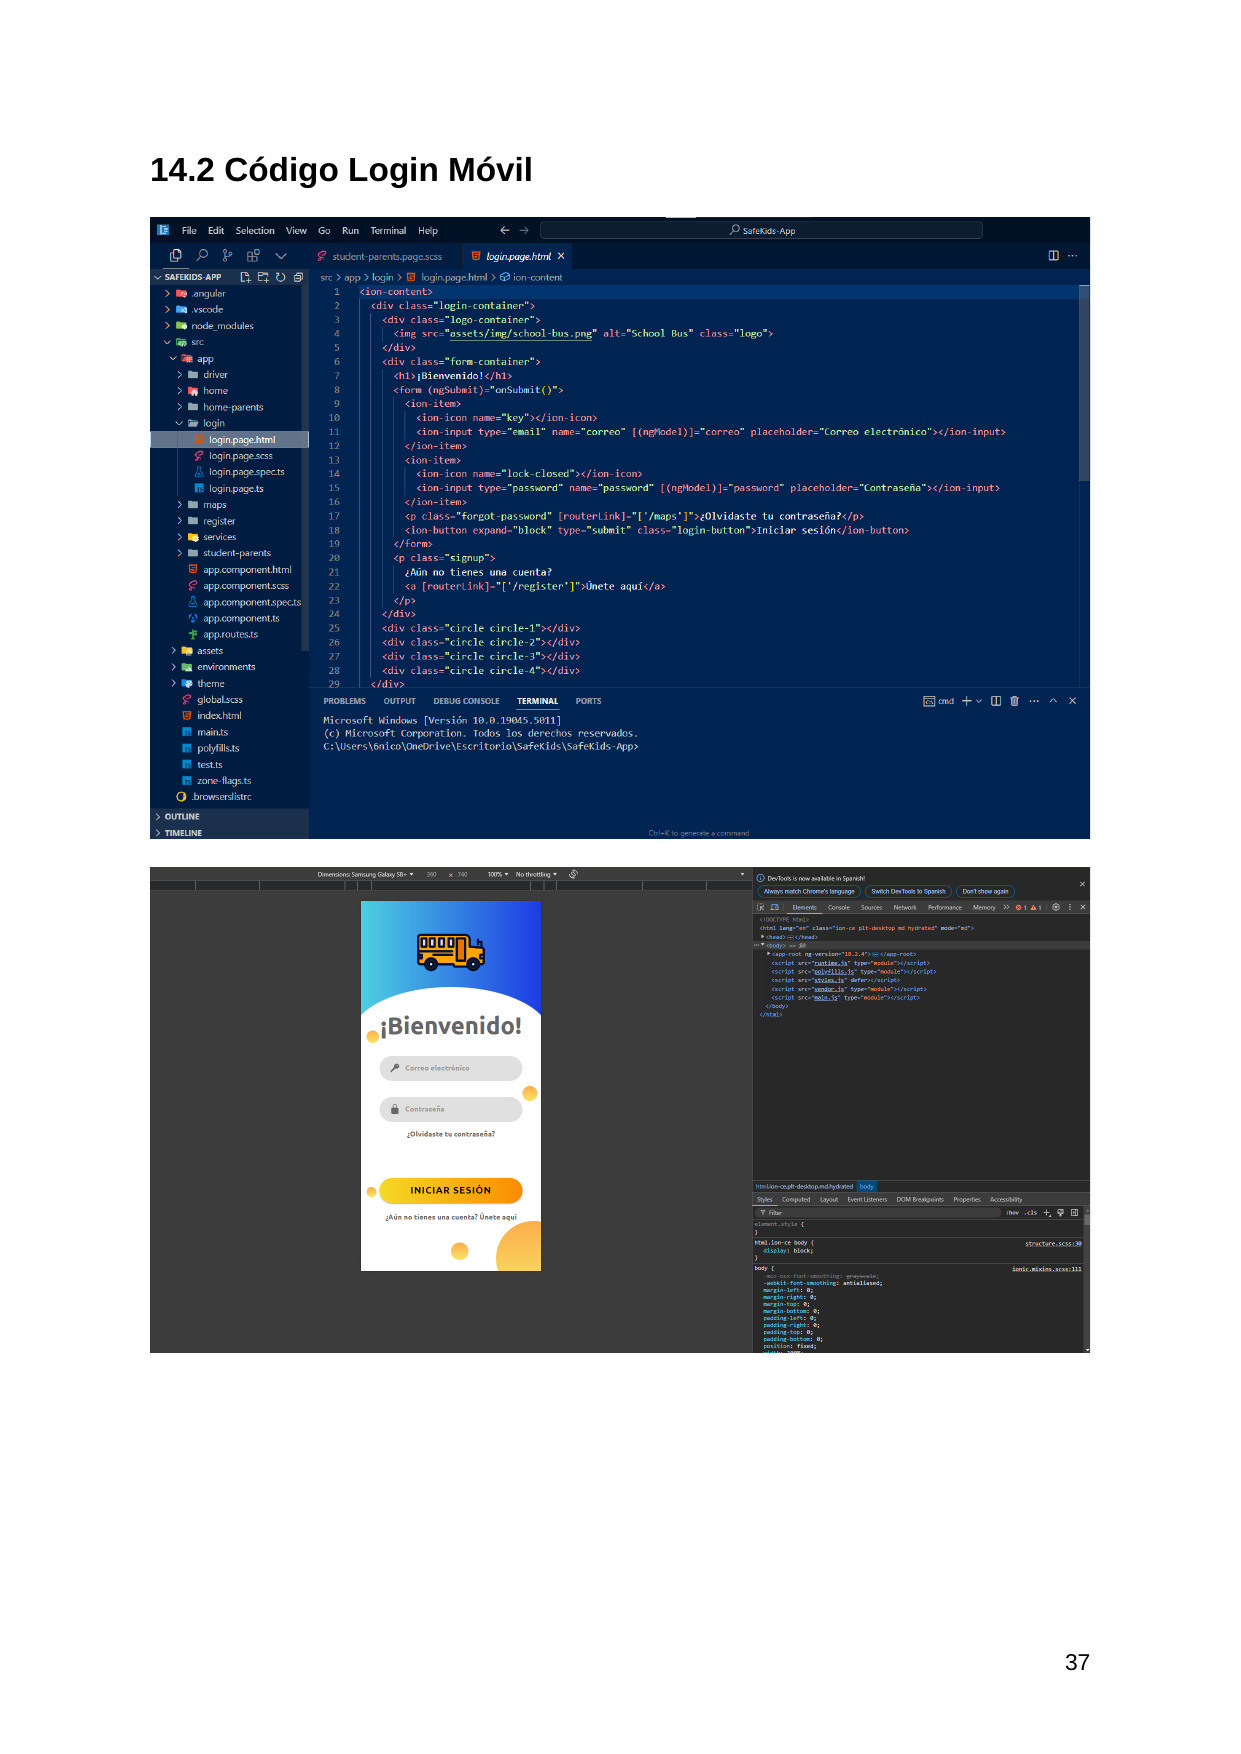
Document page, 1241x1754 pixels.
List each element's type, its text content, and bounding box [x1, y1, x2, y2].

picture [150, 217, 1091, 839]
subtitle 14.2 Código Login Móvil [150, 150, 1090, 188]
picture [150, 867, 1091, 1353]
